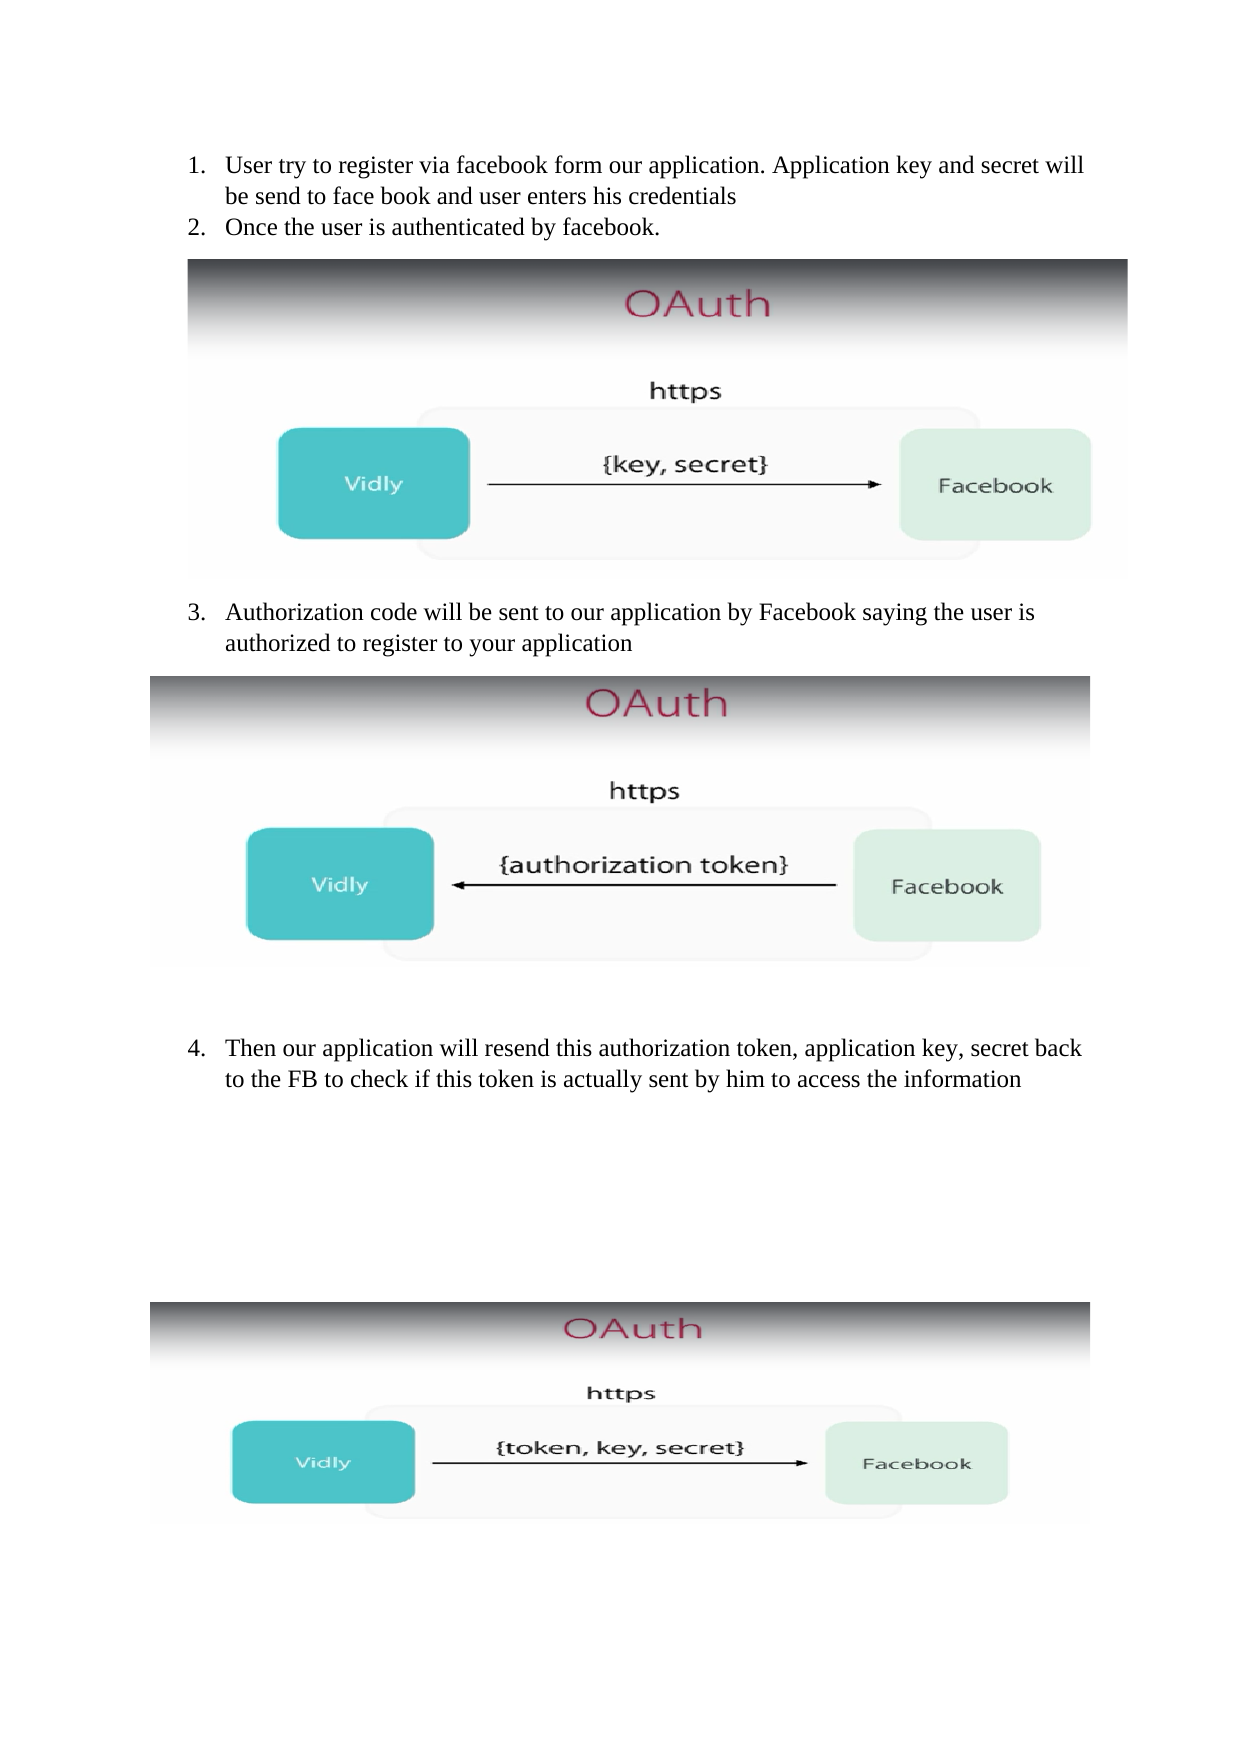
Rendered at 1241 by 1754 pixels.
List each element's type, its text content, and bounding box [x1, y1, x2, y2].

picture [150, 676, 1091, 967]
list Then our application will resend this authorization token, application key, secret back to the FB to check if this token is actually sent by him to access the information [187, 1033, 1090, 1093]
picture [150, 1302, 1091, 1524]
list Once the user is authenticated by facebook. [187, 212, 1090, 241]
list User try to register via facebook form our application. Application key and secret will be send to face book and user enters his credentials [187, 150, 1090, 210]
picture [187, 259, 1128, 579]
list Authorization code will be sent to our application by Facebook saying the user is authorized to register to your application [187, 597, 1090, 657]
